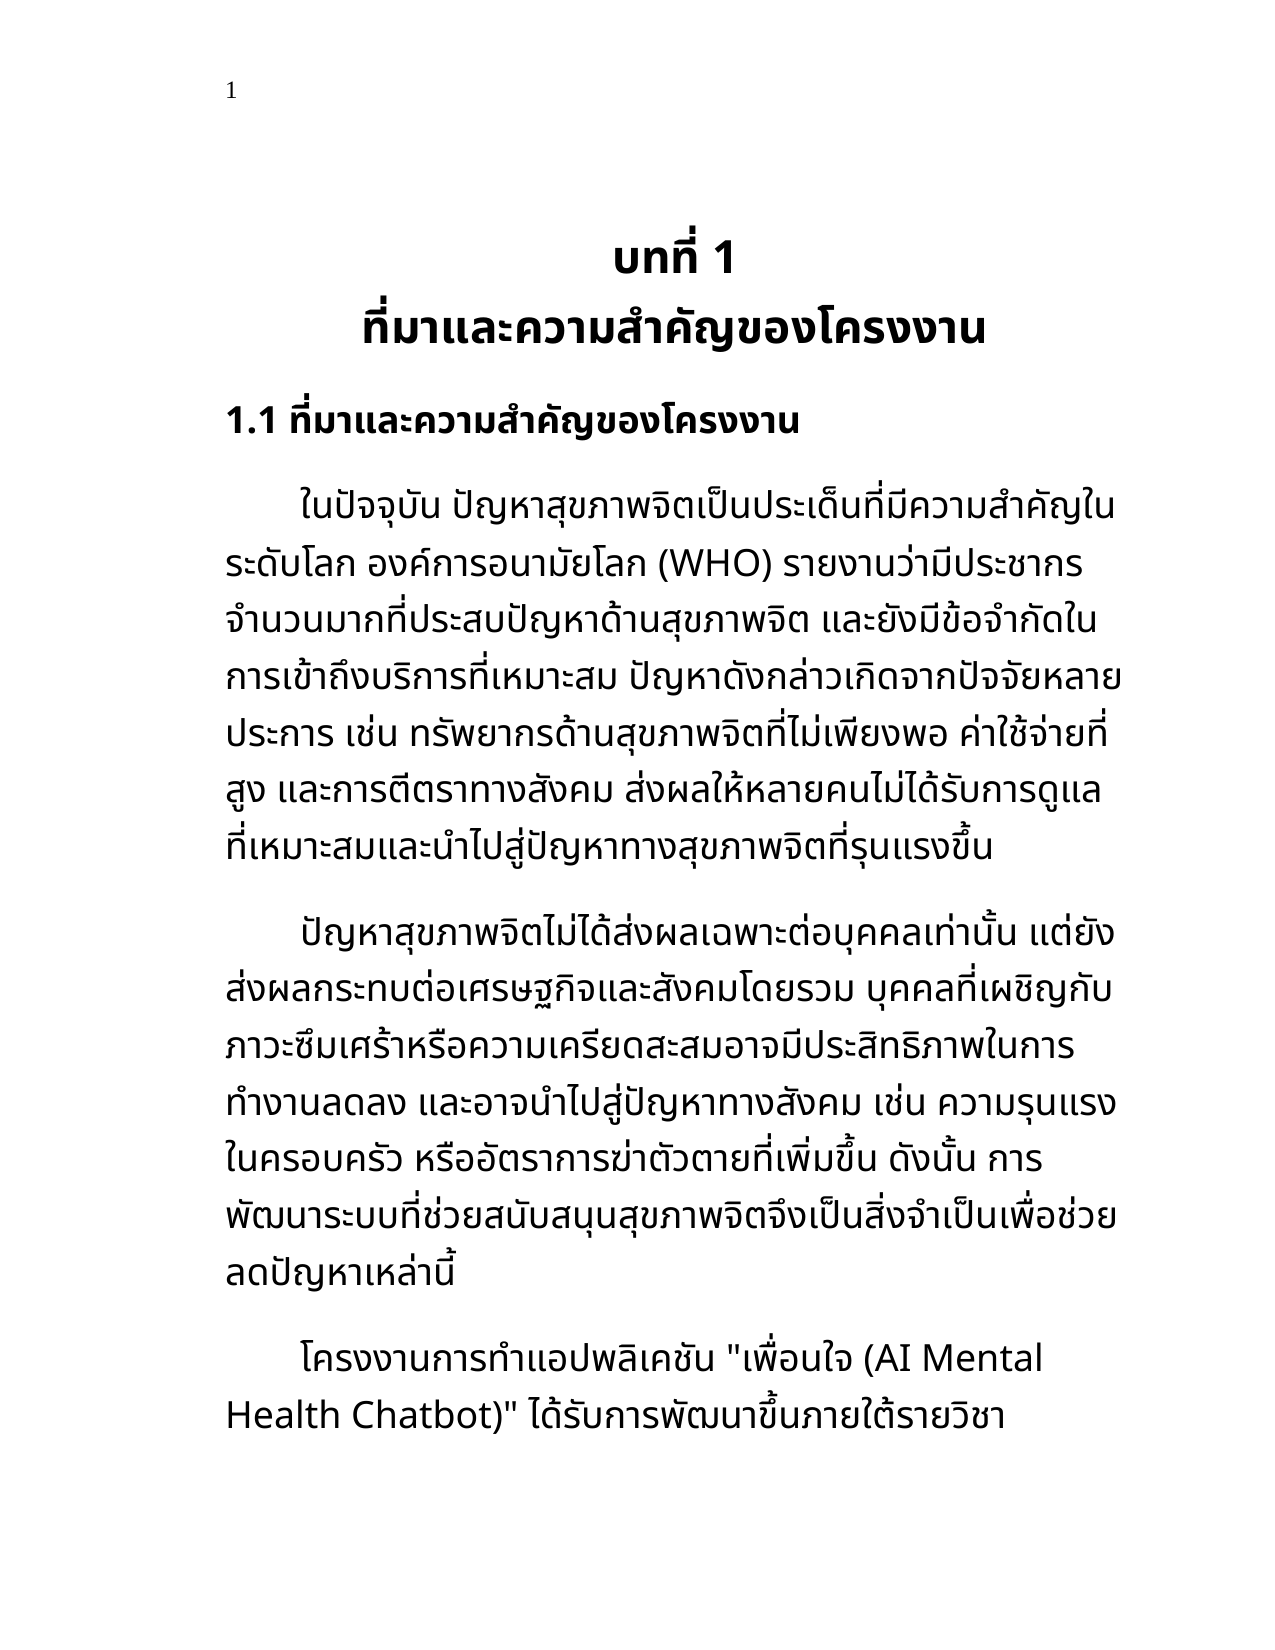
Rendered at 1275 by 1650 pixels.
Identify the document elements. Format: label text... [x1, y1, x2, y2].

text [225, 1331, 1125, 1445]
text ปัญหาสุขภาพจิตไม่ได้ส่งผลเฉพาะต่อบุคคลเท่านั้น แต่ยังส่งผลกระทบต่อเศรษฐกิจและสังคมโดยรวม บุคคลที่เผชิญกับภาวะซึมเศร้าหรือความเครียดสะสมอาจมีประสิทธิภาพในการทำงานลดลง และอาจนำไปสู่ปัญหาทางสังคม เช่น ความรุนแรงในครอบครัว หรืออัตราการฆ่าตัวตายที่เพิ่มขึ้น ดังนั้น การพัฒนาระบบที่ช่วยสนับสนุนสุขภาพจิตจึงเป็นสิ่งจำเป็นเพื่อช่วยลดปัญหาเหล่านี้ [225, 905, 1125, 1302]
text ที่มาและความสำคัญของโครงงาน [225, 294, 1125, 364]
text 1.1 ที่มาและความสำคัญของโครงงาน [225, 393, 1125, 450]
text ในปัจจุบัน ปัญหาสุขภาพจิตเป็นประเด็นที่มีความสำคัญในระดับโลก องค์การอนามัยโลก (WHO) รายงานว่ามีประชากรจำนวนมากที่ประสบปัญหาด้านสุขภาพจิต และยังมีข้อจำกัดในการเข้าถึงบริการที่เหมาะสม ปัญหาดังกล่าวเกิดจากปัจจัยหลายประการ เช่น ทรัพยากรด้านสุขภาพจิตที่ไม่เพียงพอ ค่าใช้จ่ายที่สูง และการตีตราทางสังคม ส่งผลให้หลายคนไม่ได้รับการดูแลที่เหมาะสมและนำไปสู่ปัญหาทางสุขภาพจิตที่รุนแรงขึ้น [225, 479, 1125, 876]
text บทที่ 1 [225, 225, 1125, 294]
